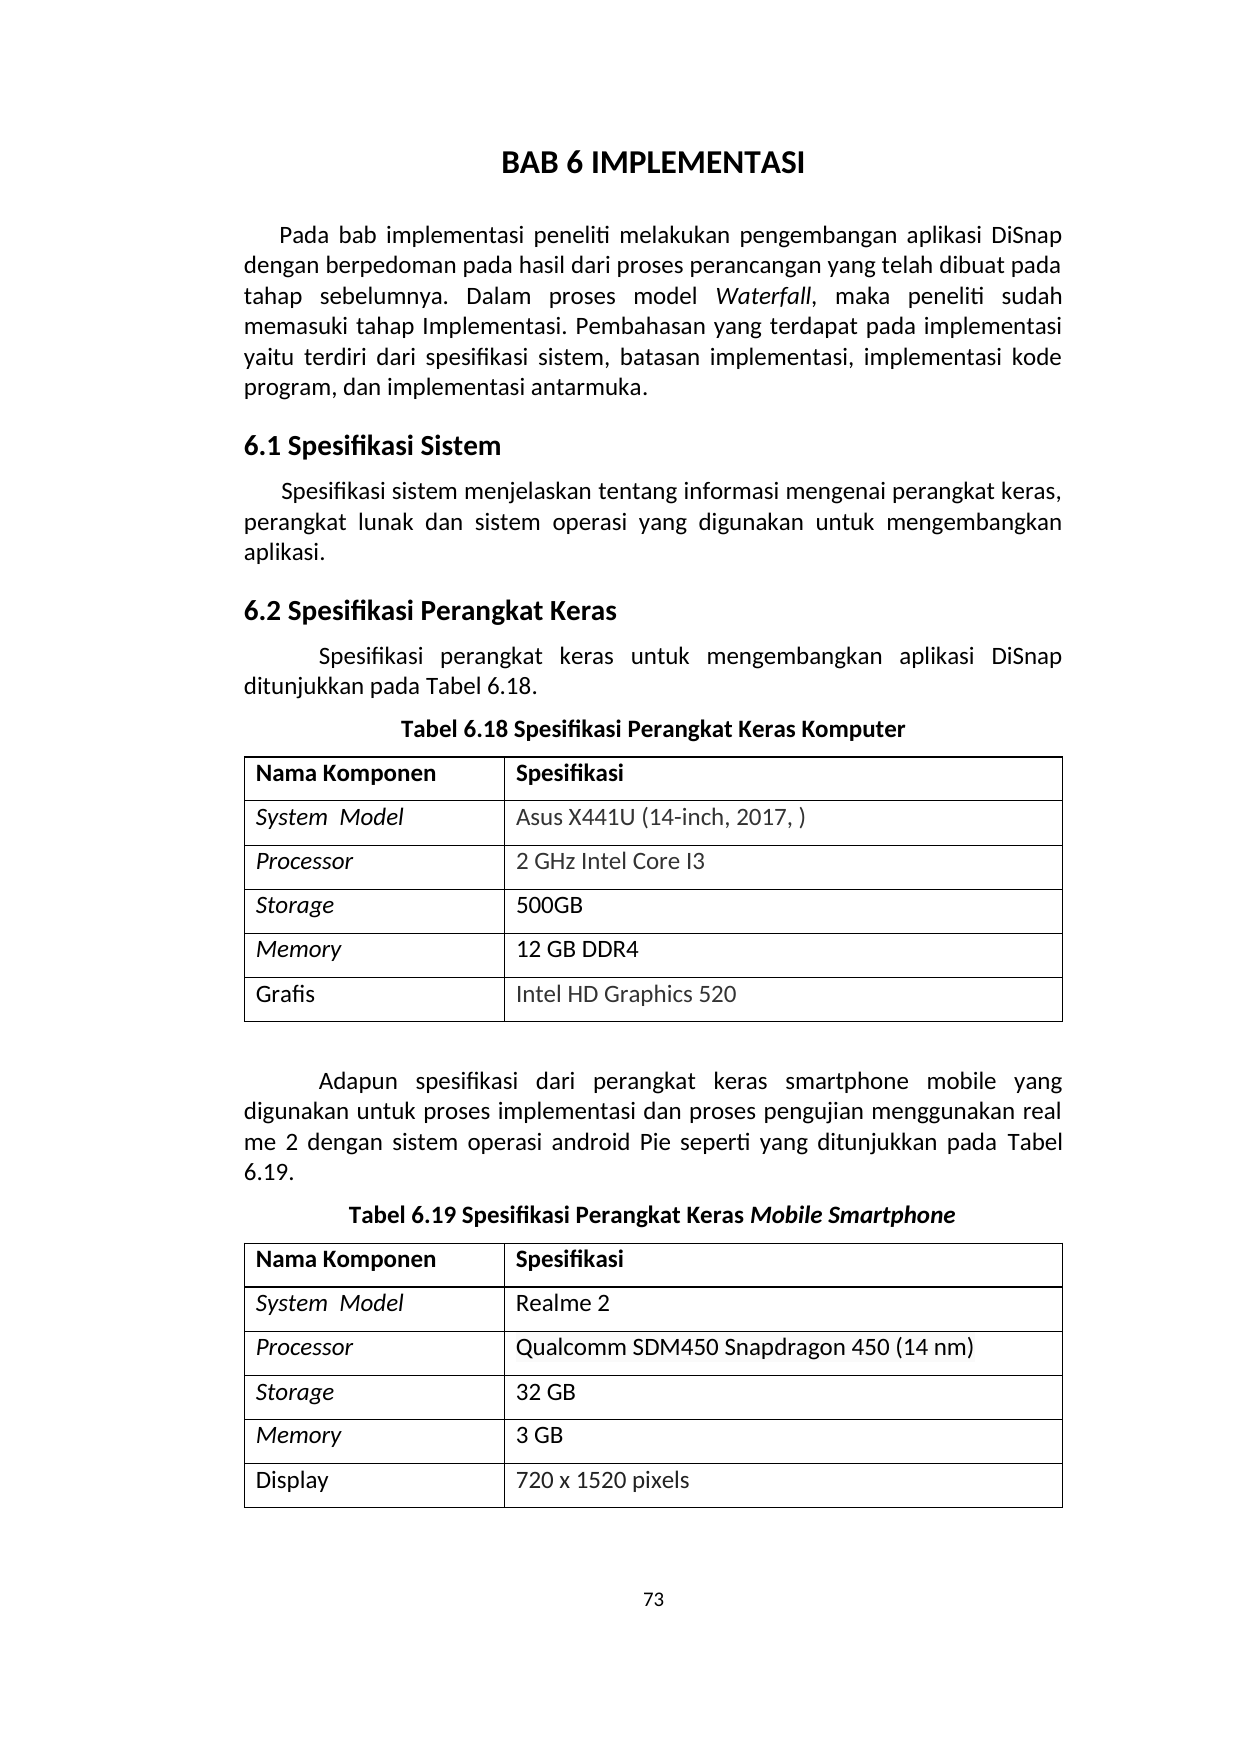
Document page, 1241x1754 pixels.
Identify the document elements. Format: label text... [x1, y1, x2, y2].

table_header Nama Komponen [245, 758, 504, 800]
table_cell 32 GB [505, 1376, 1062, 1419]
table_cell Grafis [245, 978, 504, 1021]
text Spesifikasi sistem menjelaskan tentang informasi mengenai perangkat keras, perangkat lunak dan sistem operasi yang digunakan untuk mengembangkan aplikasi. [244, 475, 1063, 567]
table_cell Processor [245, 1332, 504, 1374]
table_cell System Model [245, 1288, 504, 1331]
table_header Spesifikasi [505, 758, 1062, 800]
table_cell Display [245, 1464, 504, 1507]
table_cell Memory [245, 934, 504, 977]
table_cell Processor [245, 846, 504, 888]
table_cell Storage [245, 1376, 504, 1419]
table_header Nama Komponen [245, 1244, 504, 1286]
table_cell Memory [245, 1420, 504, 1463]
table_cell 12 GB DDR4 [505, 934, 1062, 977]
table_cell Asus X441U (14-inch, 2017, ) [505, 801, 1062, 844]
table_cell Storage [245, 890, 504, 933]
table_cell Realme 2 [505, 1288, 1062, 1331]
text Pada bab implementasi peneliti melakukan pengembangan aplikasi DiSnap dengan berpedoman pada hasil dari proses perancangan yang telah dibuat pada tahap sebelumnya. Dalam proses model Waterfall, maka peneliti sudah memasuki tahap Implementasi. Pembahasan yang terdapat pada implementasi yaitu terdiri dari spesifikasi sistem, batasan implementasi, implementasi kode program, dan implementasi antarmuka. [244, 219, 1063, 402]
table_cell 720 x 1520 pixels [505, 1464, 1062, 1507]
subtitle Spesifikasi Sistem [244, 427, 1063, 463]
subtitle Spesifikasi Perangkat Keras [244, 592, 1063, 627]
table_cell Intel HD Graphics 520 [505, 978, 1062, 1021]
subtitle IMPLEMENTASI [244, 141, 1063, 181]
table_cell 3 GB [505, 1420, 1062, 1463]
table_cell 2 GHz Intel Core I3 [505, 846, 1062, 888]
table_cell 500GB [505, 890, 1062, 933]
table_cell System Model [245, 801, 504, 844]
table_header Spesifikasi [505, 1244, 1062, 1286]
table_cell Qualcomm SDM450 Snapdragon 450 (14 nm) [505, 1332, 1062, 1374]
